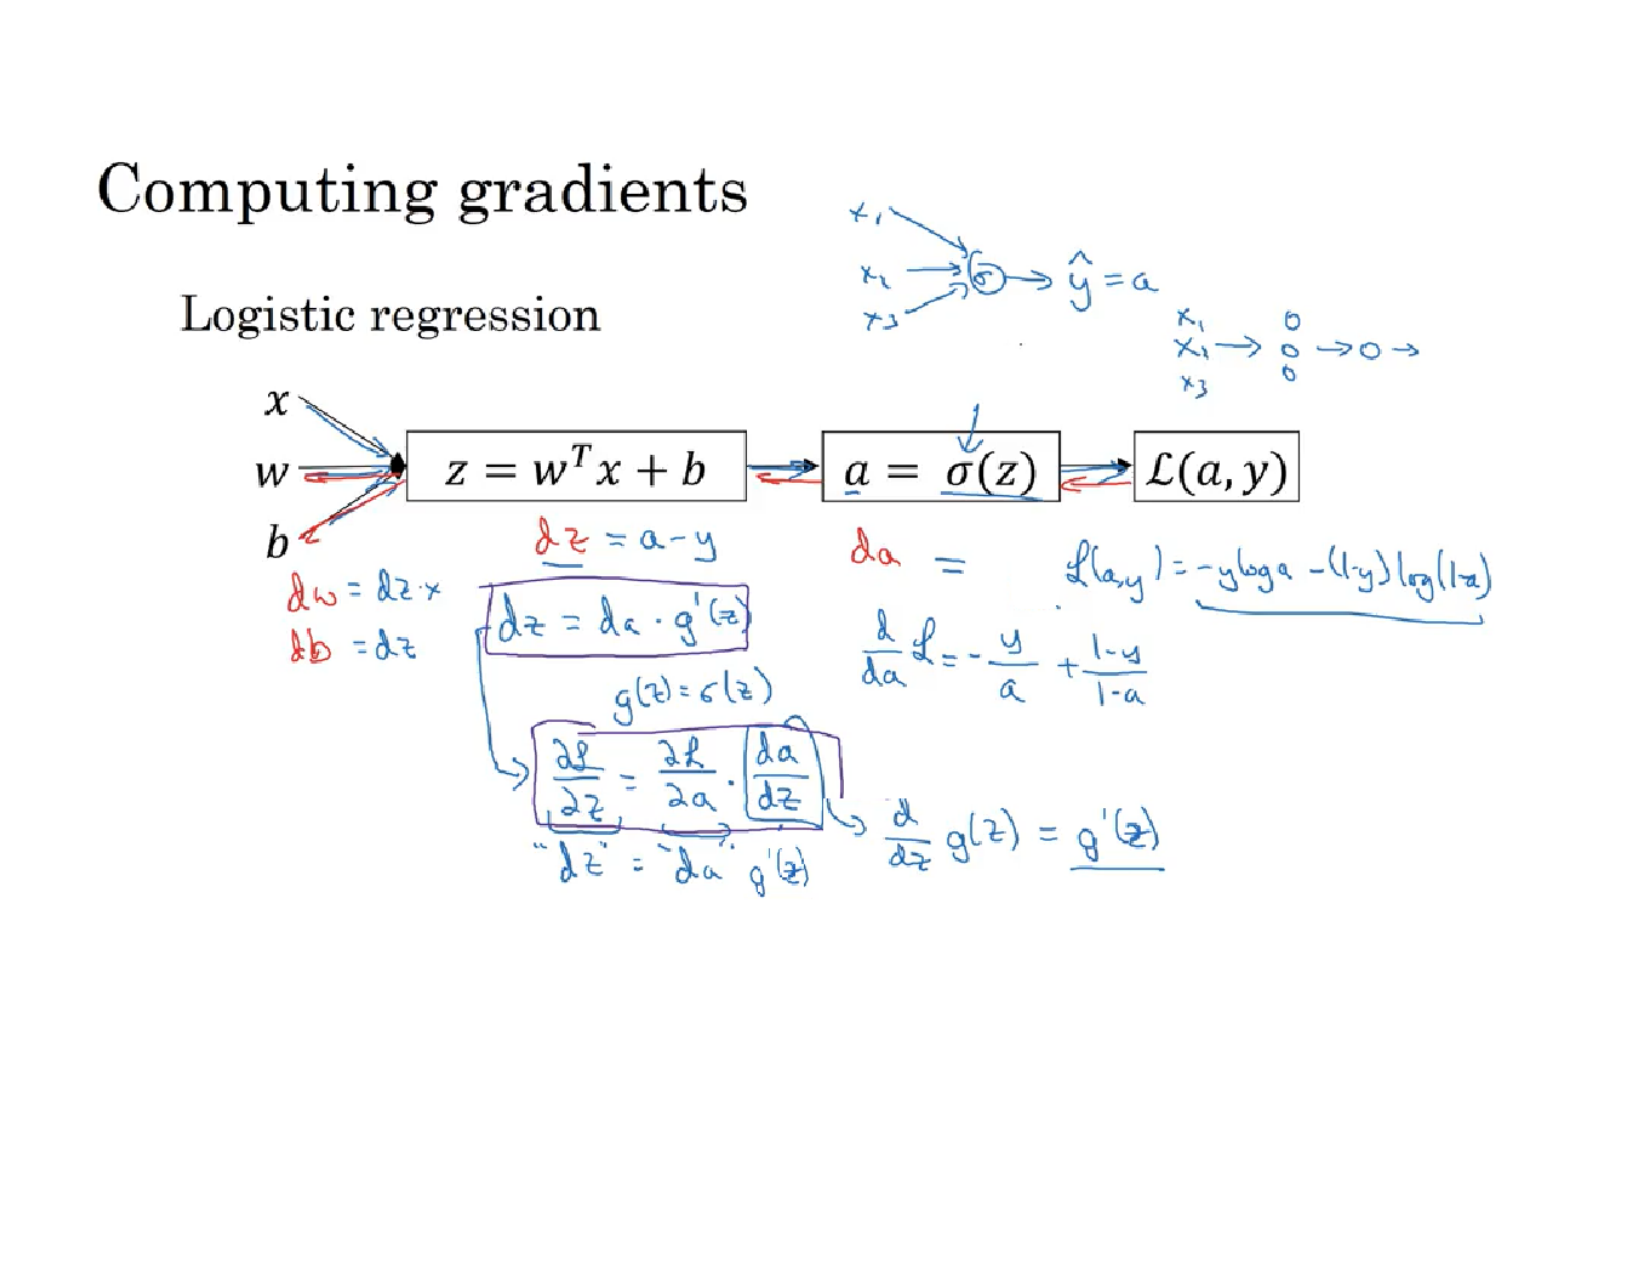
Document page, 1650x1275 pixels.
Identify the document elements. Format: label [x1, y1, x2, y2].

picture [90, 150, 1501, 909]
